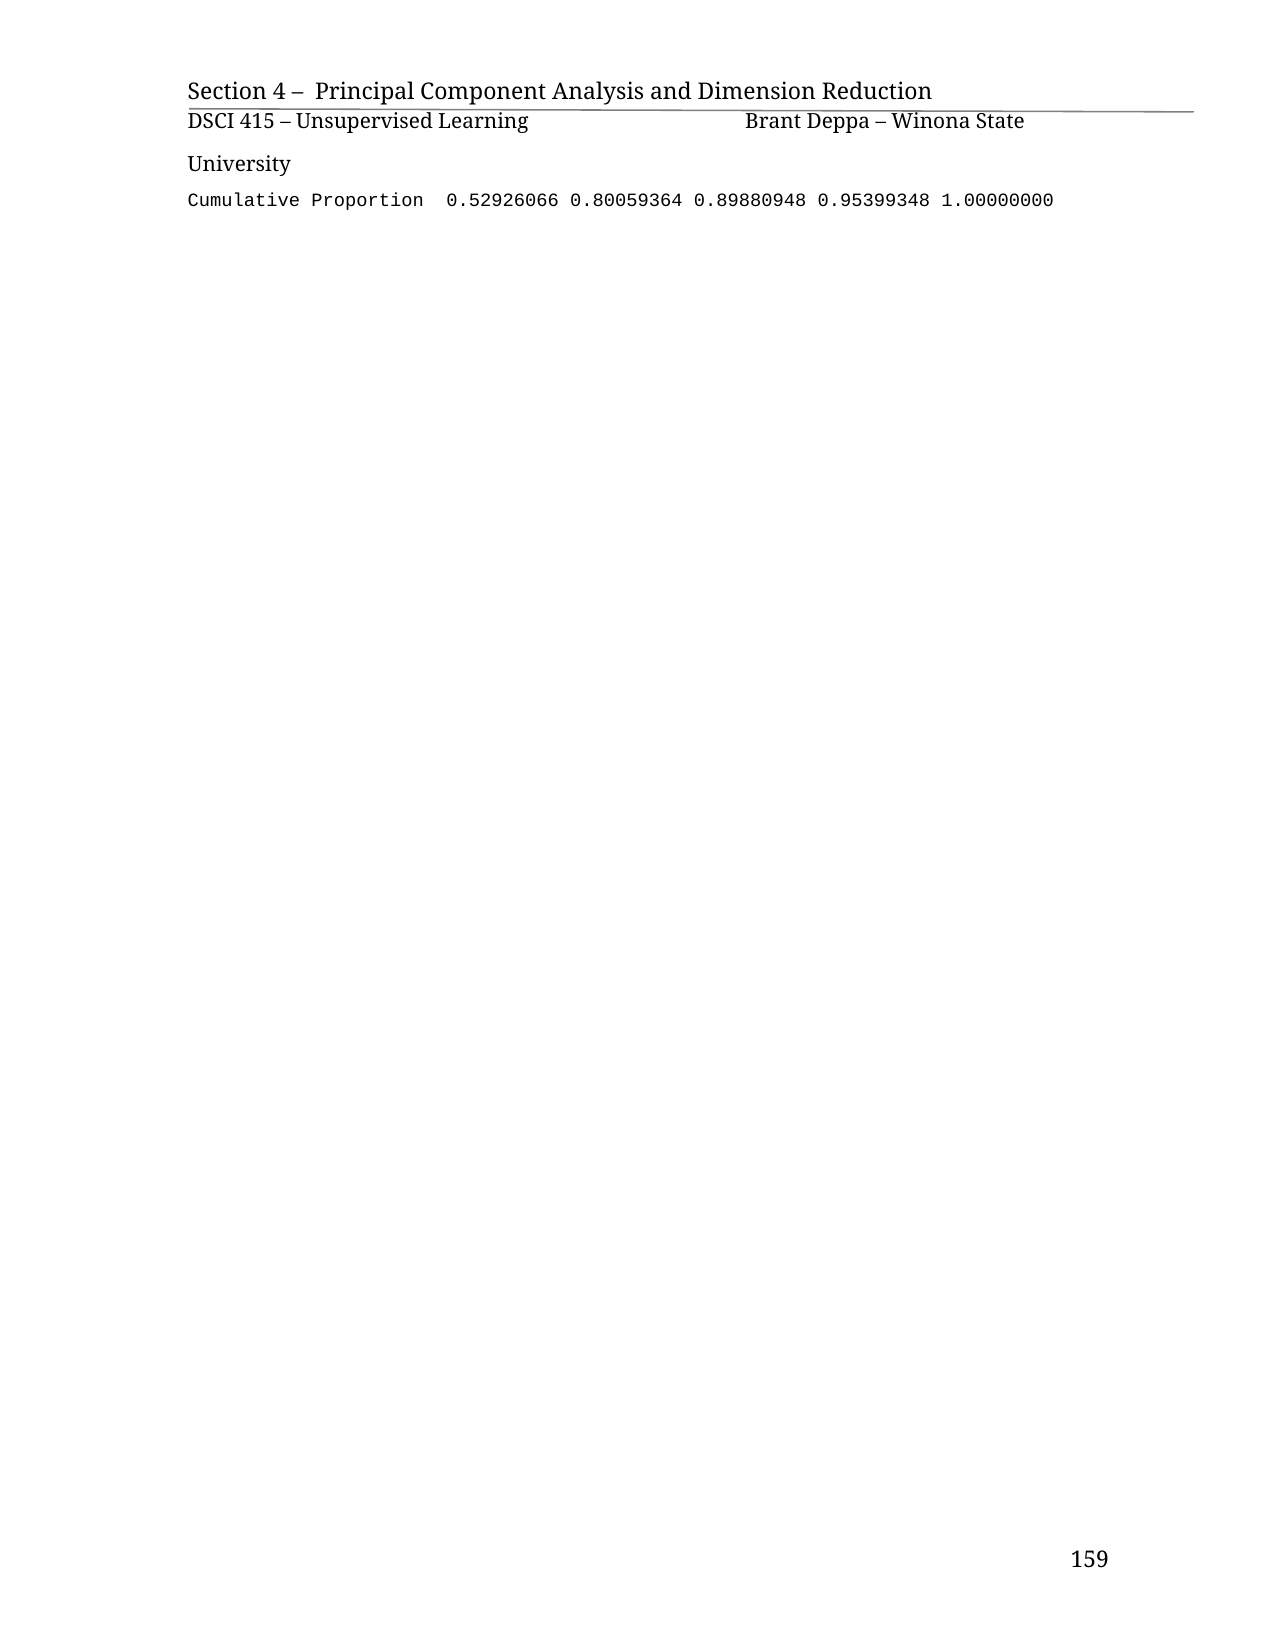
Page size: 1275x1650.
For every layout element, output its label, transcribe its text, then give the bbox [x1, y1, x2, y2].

text Cumulative Proportion 0.52926066 0.80059364 0.89880948 0.95399348 1.00000000 [187, 190, 1087, 212]
